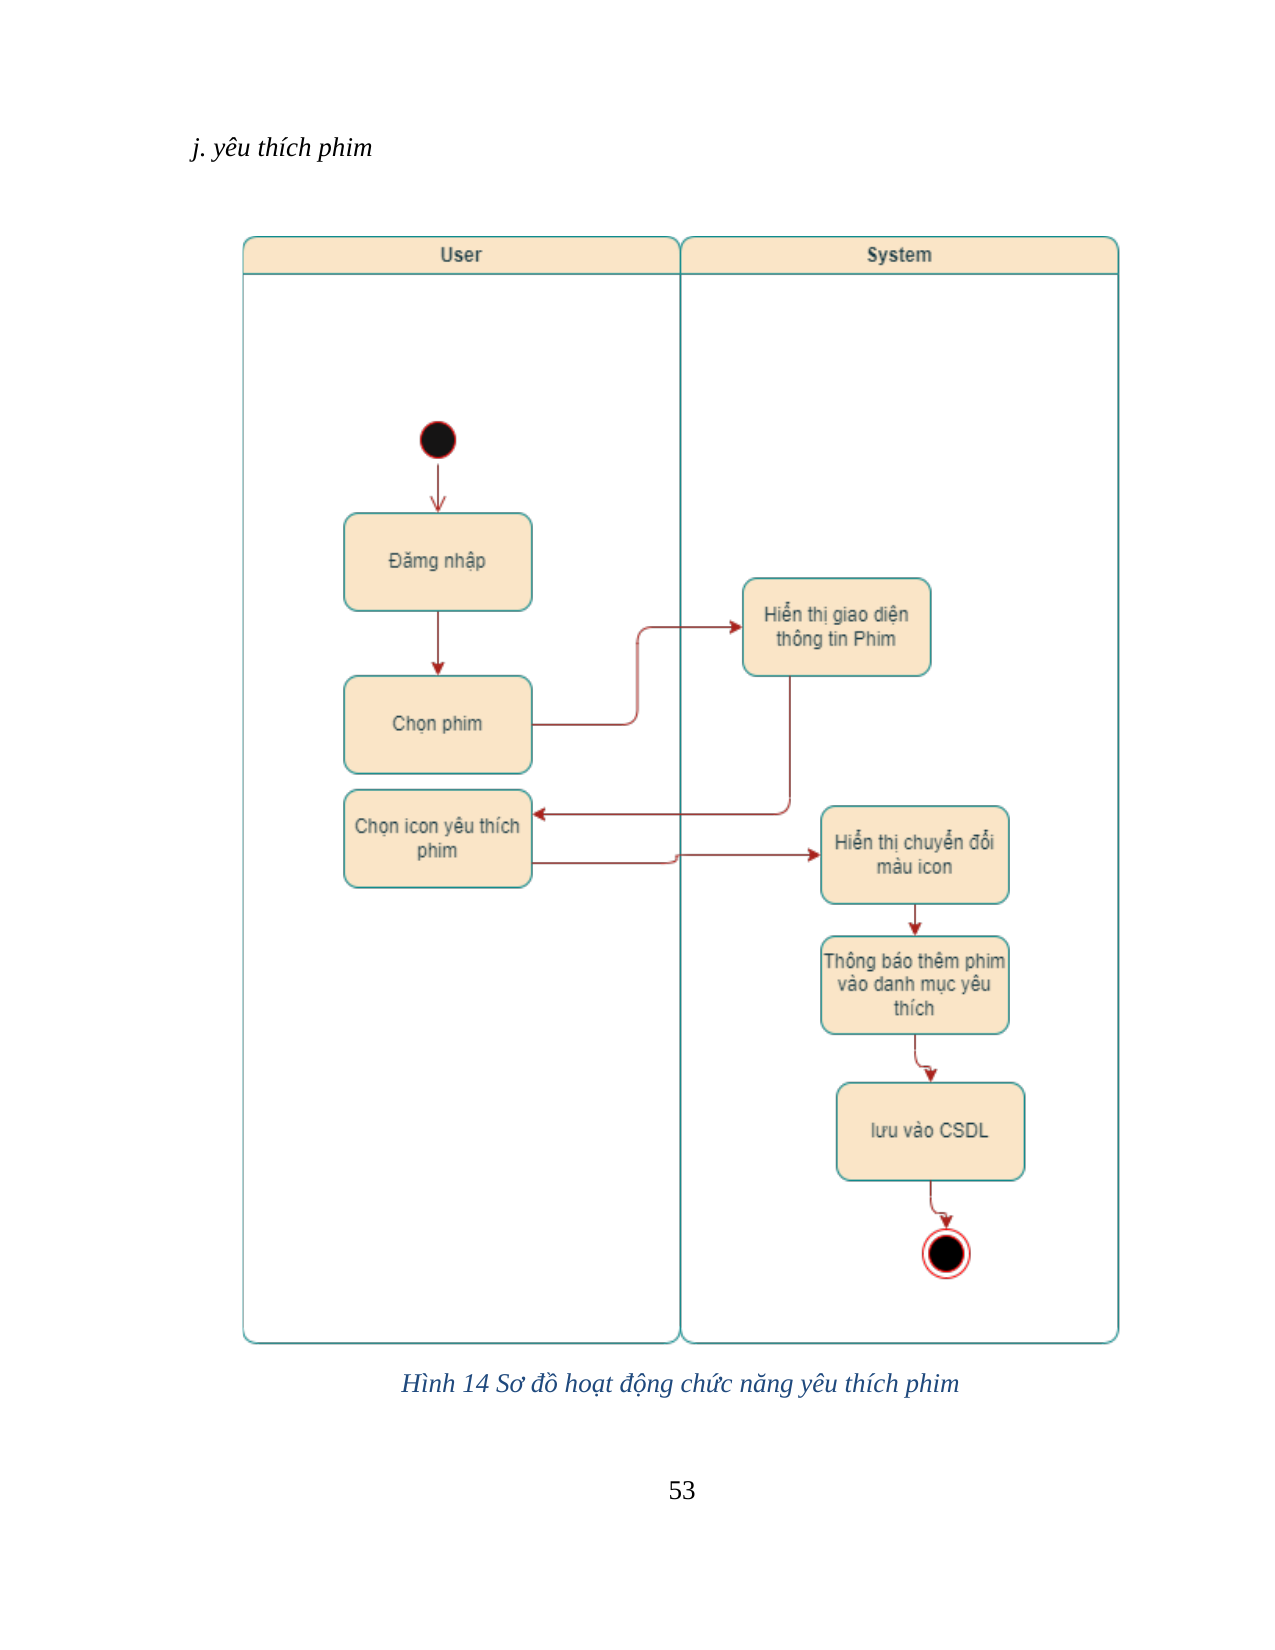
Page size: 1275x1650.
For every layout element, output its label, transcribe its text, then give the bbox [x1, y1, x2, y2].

picture [242, 236, 1121, 1346]
text Hình 14 Sơ đồ hoạt động chức năng yêu thích phim [177, 1367, 1186, 1398]
text j. yêu thích phim [192, 131, 1186, 162]
